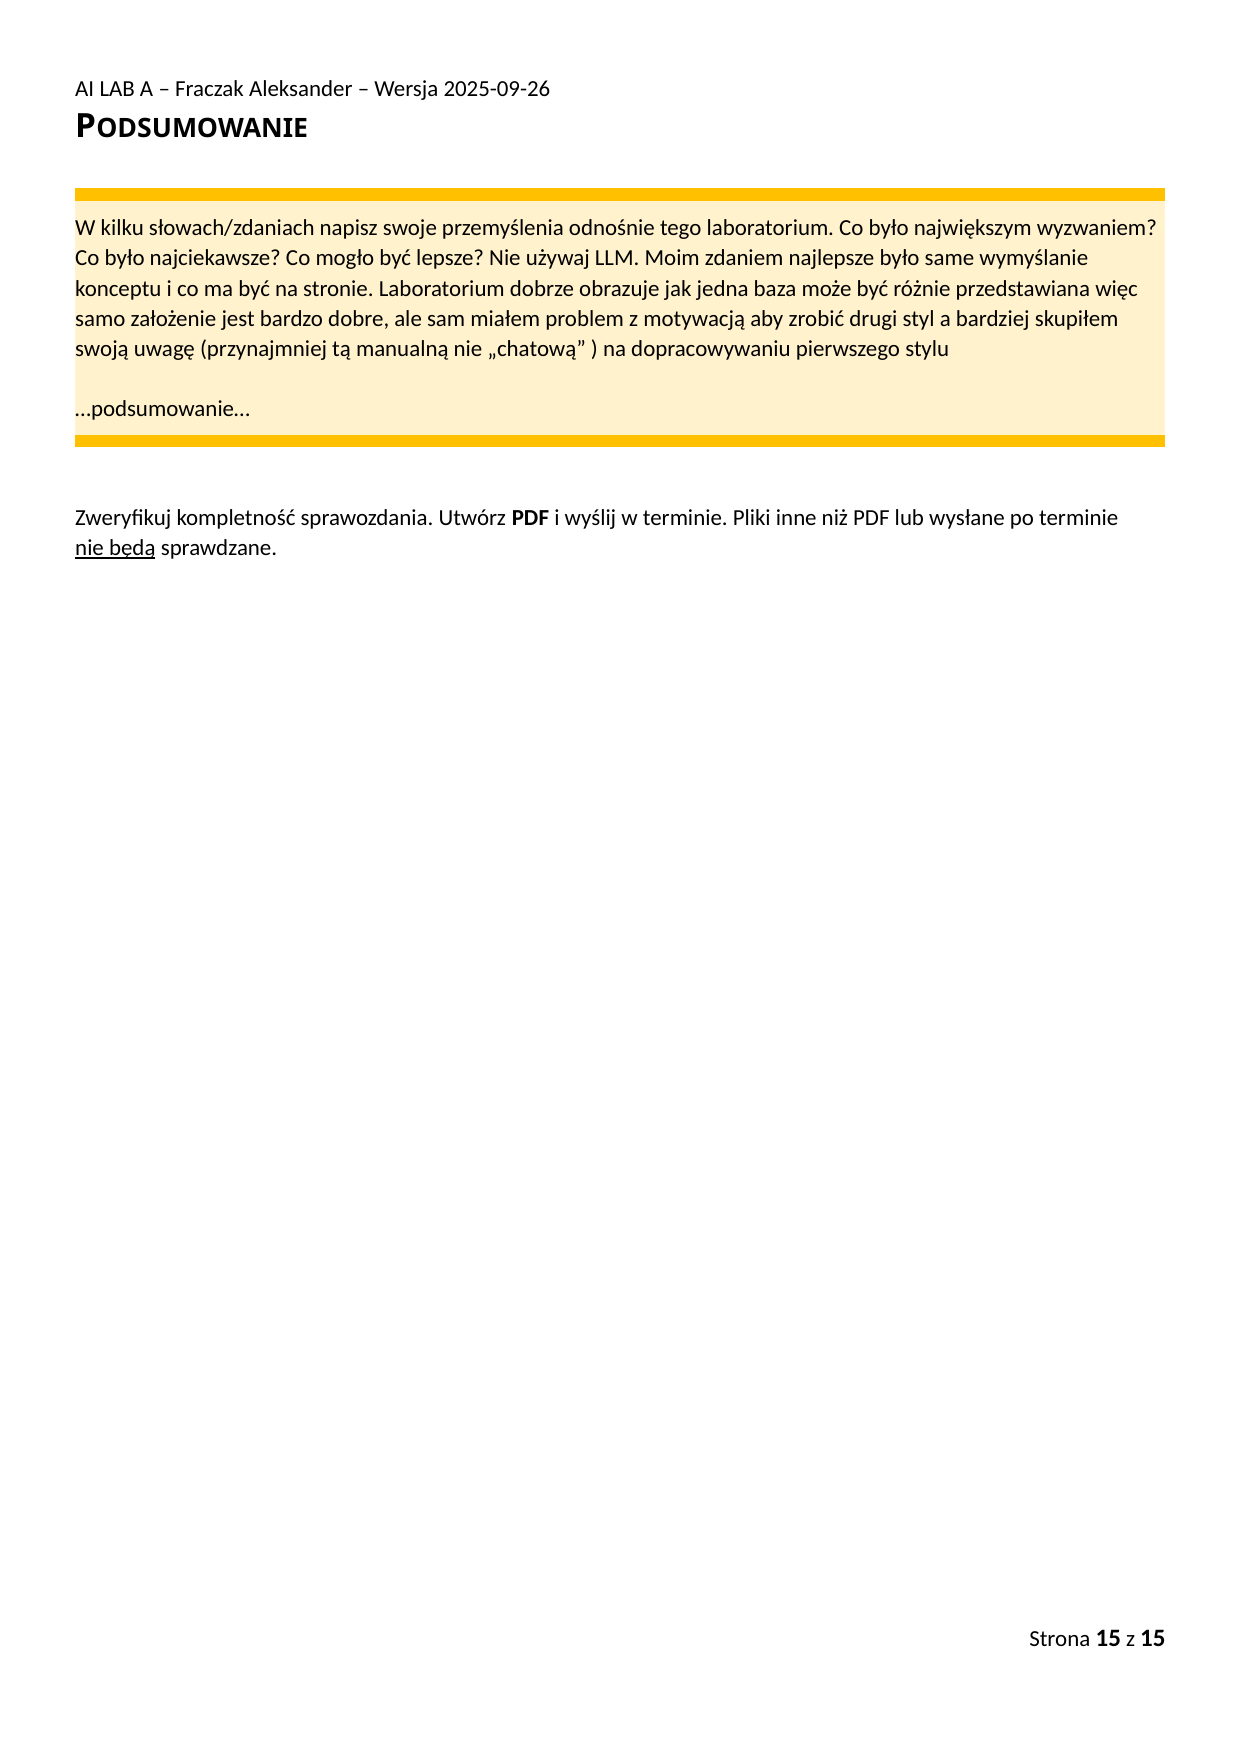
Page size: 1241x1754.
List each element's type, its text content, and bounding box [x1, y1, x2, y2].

text Zweryfikuj kompletność sprawozdania. Utwórz PDF i wyślij w terminie. Pliki inne niż PDF lub wysłane po terminie nie będą sprawdzane. [75, 503, 1165, 561]
text …podsumowanie… [75, 369, 1165, 435]
text W kilku słowach/zdaniach napisz swoje przemyślenia odnośnie tego laboratorium. Co było największym wyzwaniem? Co było najciekawsze? Co mogło być lepsze? Nie używaj LLM. Moim zdaniem najlepsze było same wymyślanie konceptu i co ma być na stronie. Laboratorium dobrze obrazuje jak jedna baza może być różnie przedstawiana więc samo założenie jest bardzo dobre, ale sam miałem problem z motywacją aby zrobić drugi styl a bardziej skupiłem swoją uwagę (przynajmniej tą manualną nie „chatową” ) na dopracowywaniu pierwszego stylu [75, 201, 1165, 339]
subtitle Podsumowanie [75, 102, 1165, 147]
